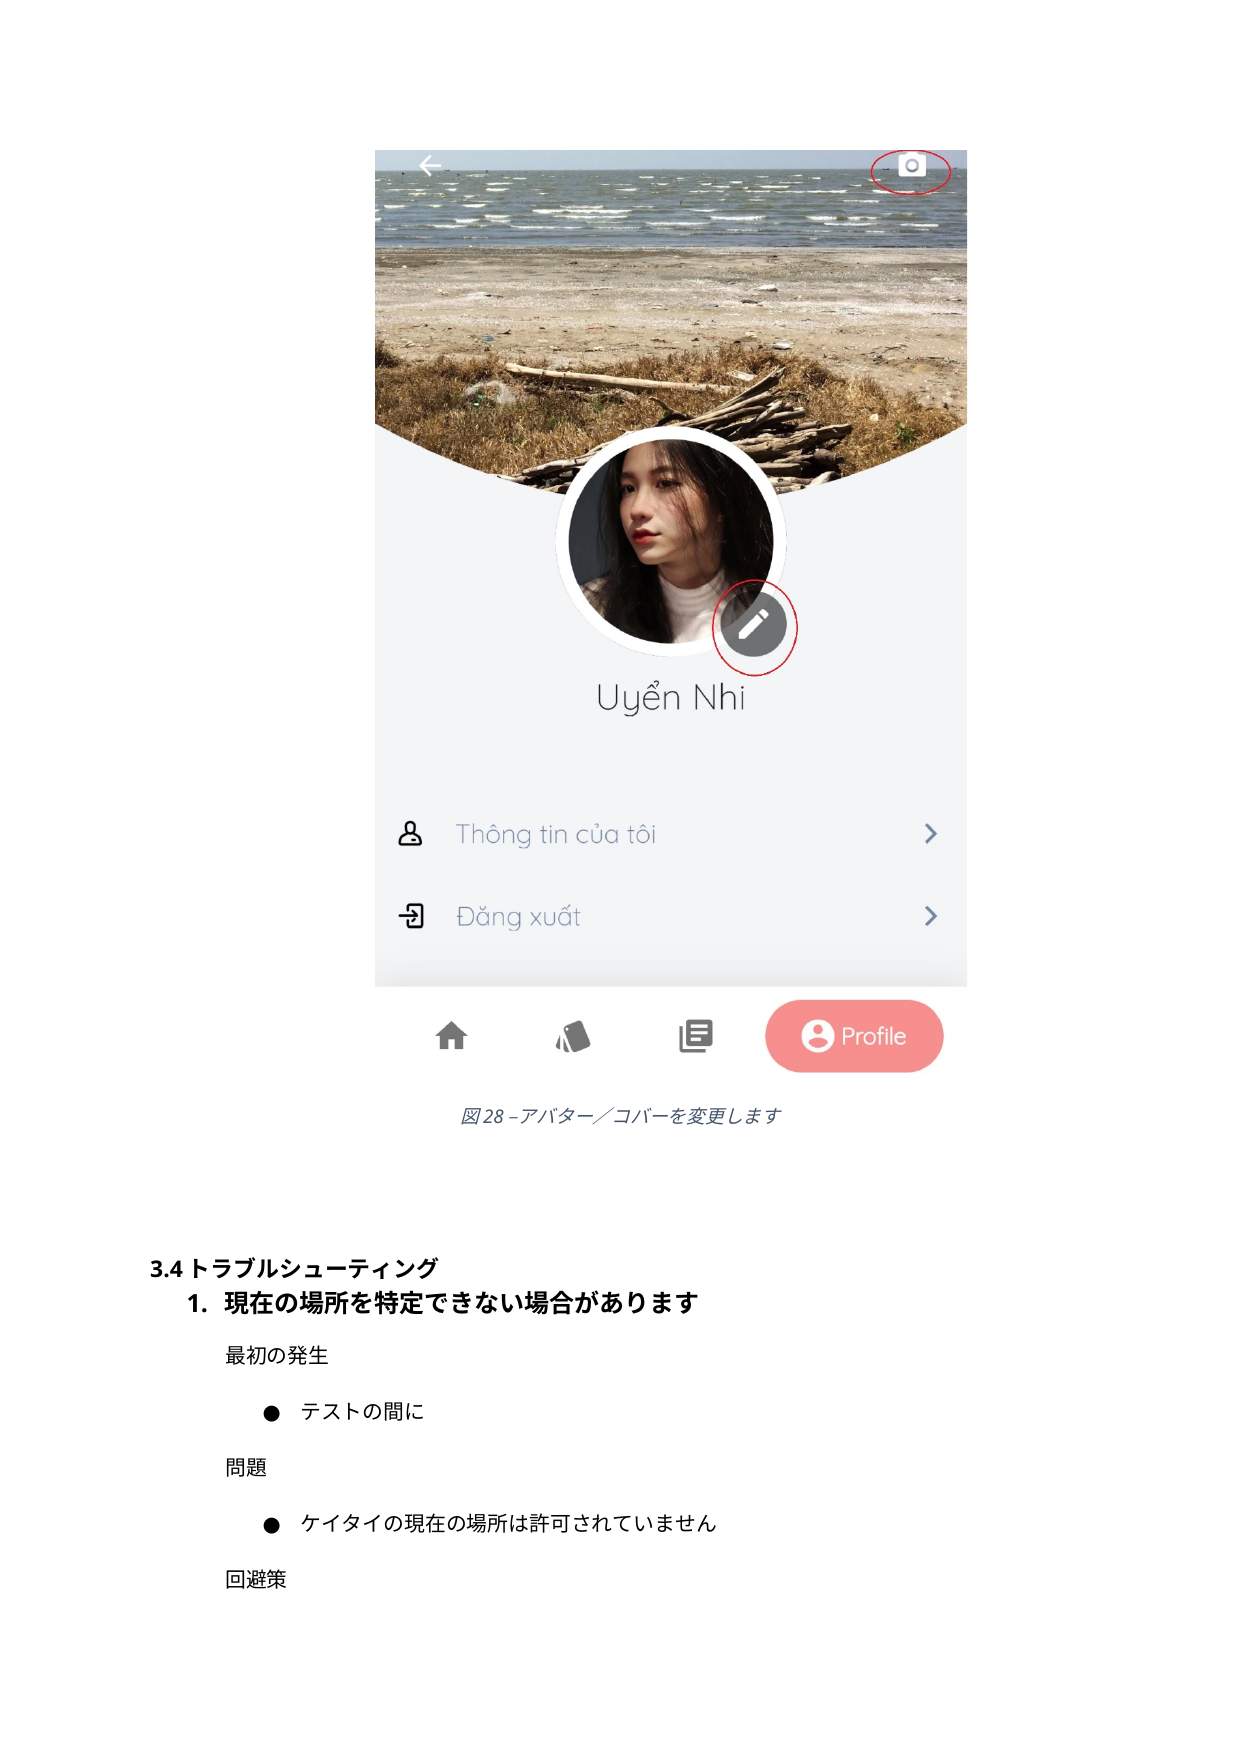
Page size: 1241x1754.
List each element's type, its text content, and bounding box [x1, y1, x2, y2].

text 最初の発生 [150, 1340, 1093, 1370]
picture [375, 150, 968, 1083]
subtitle 3.4トラブルシューティング [150, 1251, 1093, 1284]
list ケイタイの現在の場所は許可されていません [262, 1501, 1093, 1544]
list テストの間に [262, 1389, 1093, 1432]
list 現在の場所を特定できない場合があります [186, 1284, 1093, 1320]
text 回避策 [225, 1564, 1093, 1594]
text 問題 [150, 1452, 1093, 1482]
